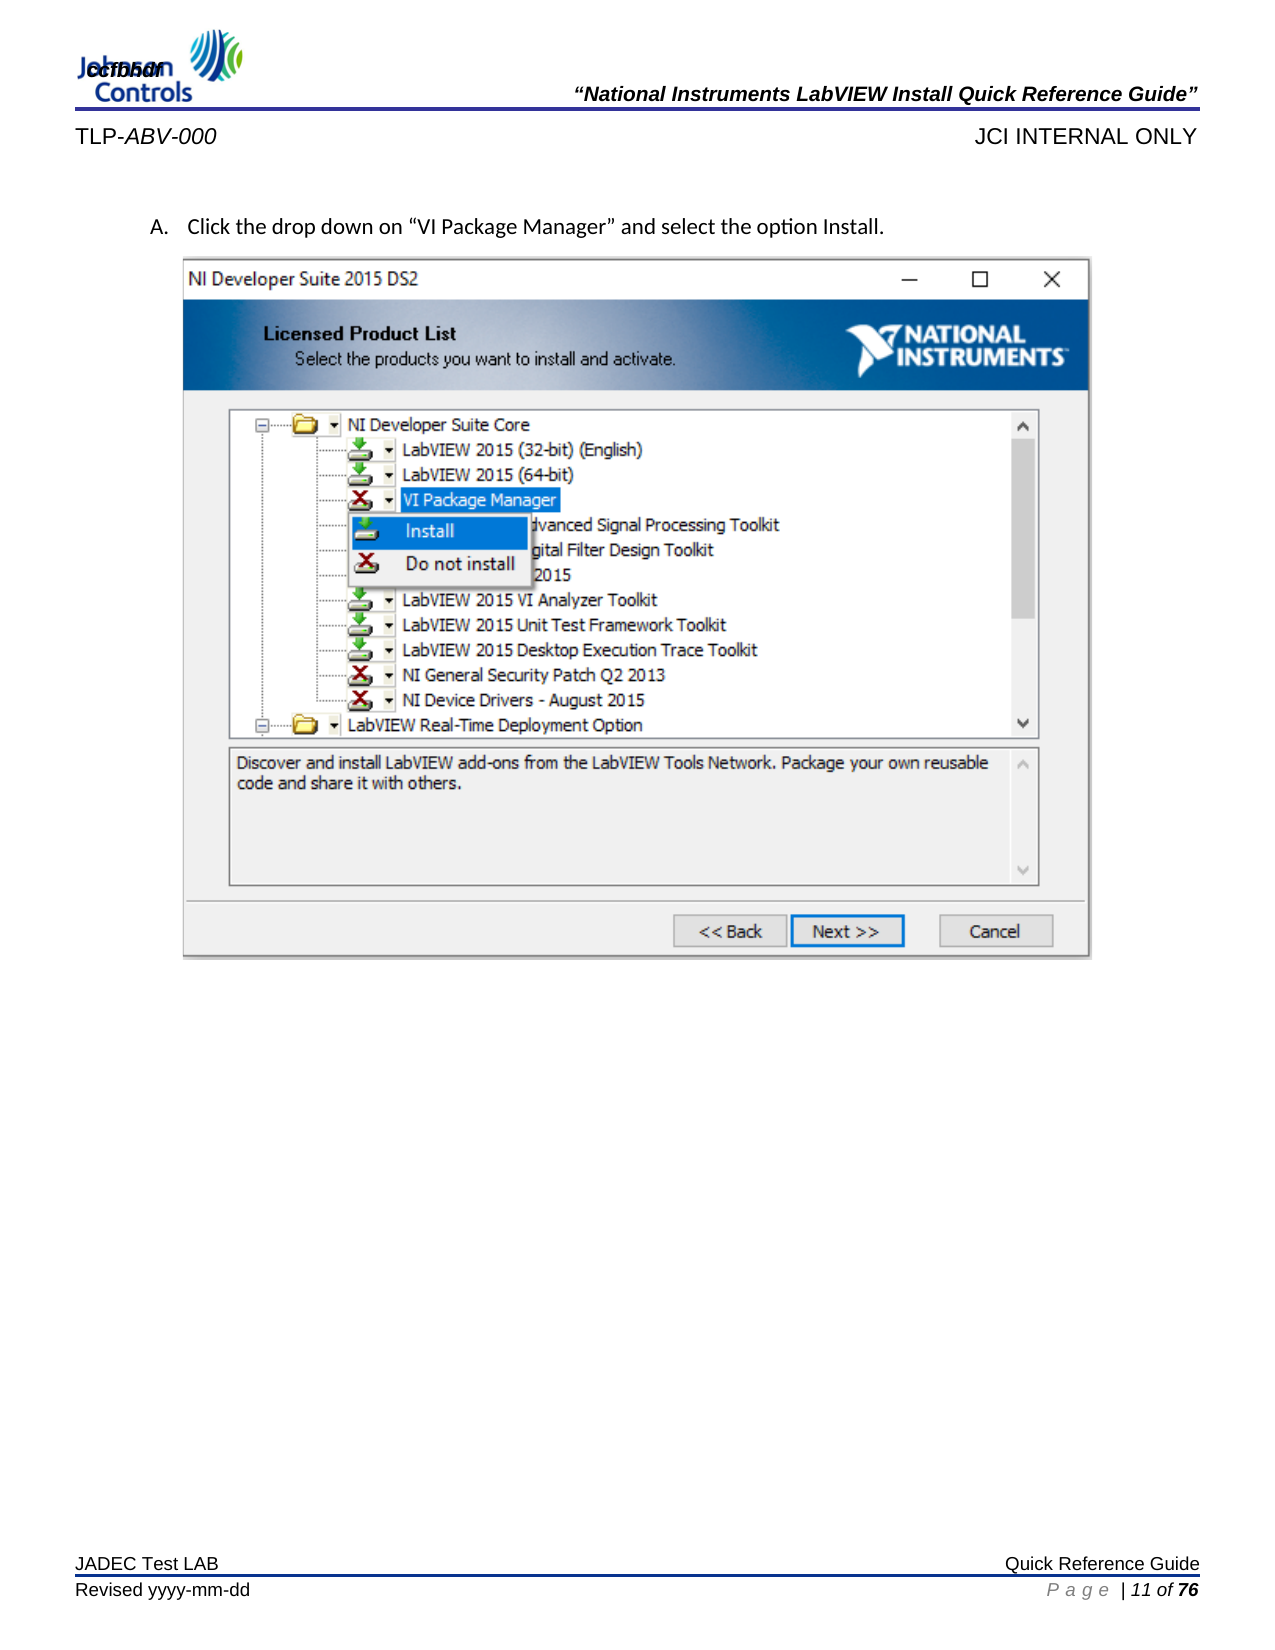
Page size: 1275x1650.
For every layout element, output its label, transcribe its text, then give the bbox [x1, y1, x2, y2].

picture [76, 26, 246, 105]
picture [182, 256, 1093, 960]
list Click the drop down on “VI Package Manager” and select the option Install. [150, 212, 1200, 240]
